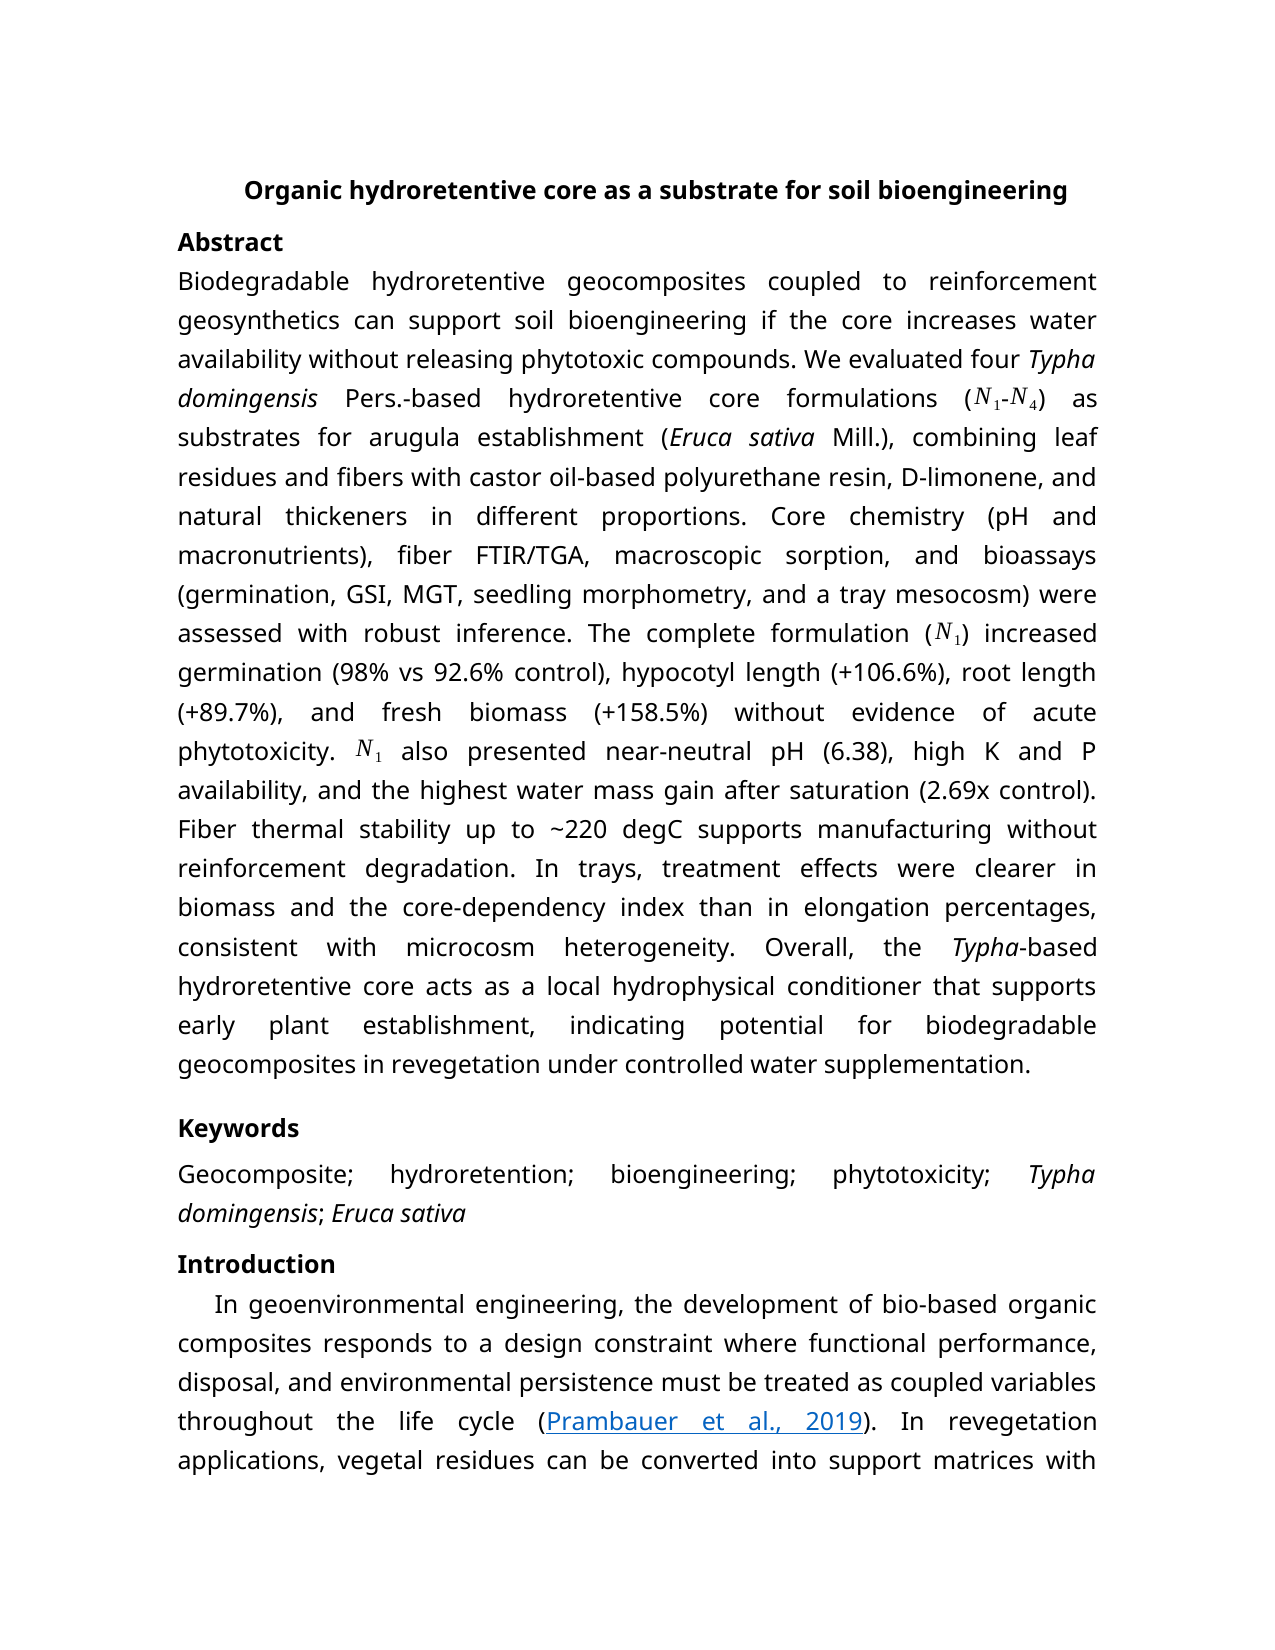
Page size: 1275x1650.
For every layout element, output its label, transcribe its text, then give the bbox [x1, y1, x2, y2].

text Geocomposite; hydroretention; bioengineering; phytotoxicity; Typha domingensis; Eruca sativa [177, 1156, 1098, 1229]
subtitle Keywords [177, 1111, 1098, 1145]
subtitle Introduction [177, 1247, 1098, 1281]
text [177, 1286, 1098, 1477]
subtitle Abstract [177, 224, 1098, 258]
title Organic hydroretentive core as a substrate for soil bioengineering [177, 173, 1098, 207]
text Biodegradable hydroretentive geocomposites coupled to reinforcement geosynthetics can support soil bioengineering if the core increases water availability without releasing phytotoxic compounds. We evaluated four Typha domingensis Pers.-based hydroretentive core formulations (-) as substrates for arugula establishment (Eruca sativa Mill.), combining leaf residues and fibers with castor oil-based polyurethane resin, D-limonene, and natural thickeners in different proportions. Core chemistry (pH and macronutrients), fiber FTIR/TGA, macroscopic sorption, and bioassays (germination, GSI, MGT, seedling morphometry, and a tray mesocosm) were assessed with robust inference. The complete formulation () increased germination (98% vs 92.6% control), hypocotyl length (+106.6%), root length (+89.7%), and fresh biomass (+158.5%) without evidence of acute phytotoxicity. also presented near-neutral pH (6.38), high K and P availability, and the highest water mass gain after saturation (2.69x control). Fiber thermal stability up to ~220 degC supports manufacturing without reinforcement degradation. In trays, treatment effects were clearer in biomass and the core-dependency index than in elongation percentages, consistent with microcosm heterogeneity. Overall, the Typha-based hydroretentive core acts as a local hydrophysical conditioner that supports early plant establishment, indicating potential for biodegradable geocomposites in revegetation under controlled water supplementation. [177, 263, 1098, 1081]
